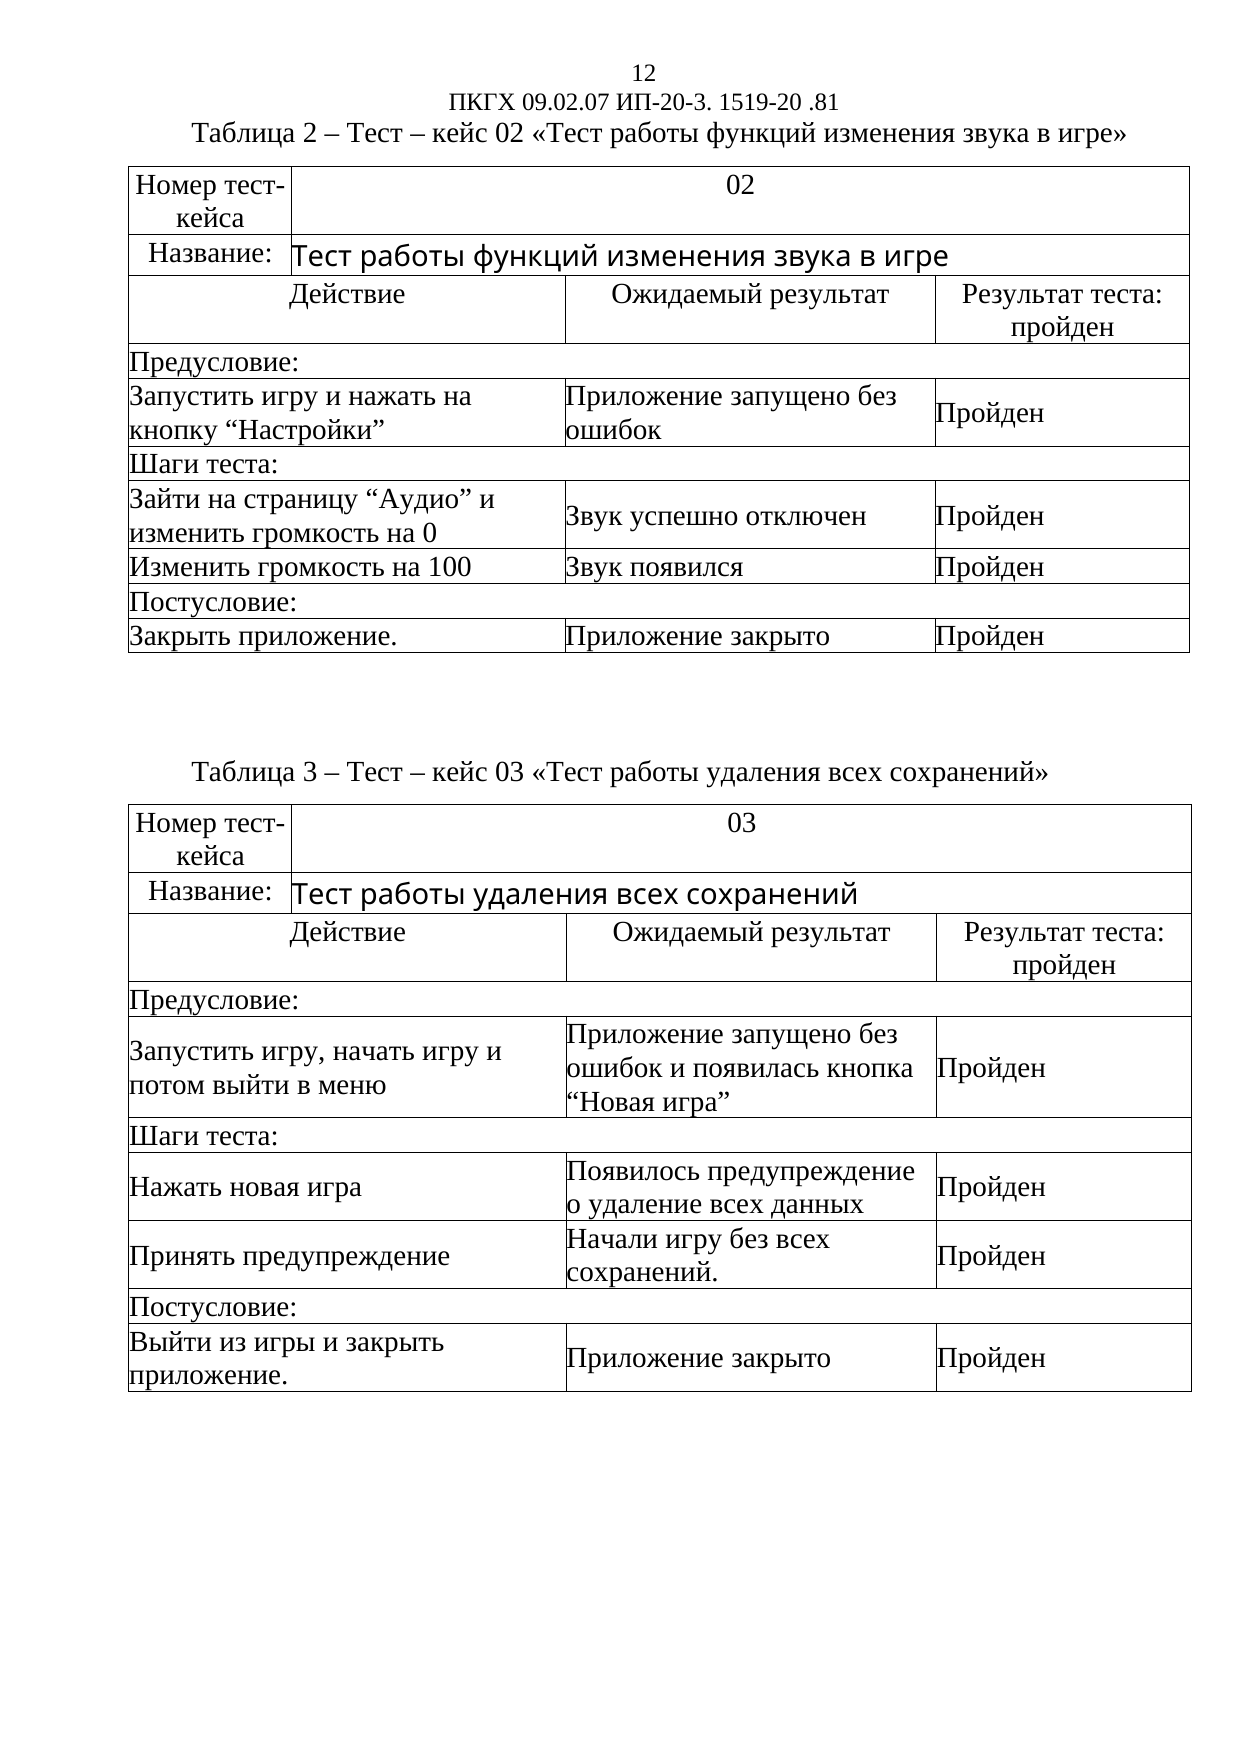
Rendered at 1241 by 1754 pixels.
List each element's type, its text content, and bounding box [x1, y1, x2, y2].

table_cell Закрыть приложение. [129, 619, 565, 652]
table_cell Изменить громкость на 100 [129, 549, 565, 583]
table_cell Пройден [937, 1153, 1191, 1220]
table_cell Тест работы удаления всех сохранений [292, 873, 1191, 913]
table_cell Звук появился [566, 549, 935, 583]
table_cell Название: [129, 873, 291, 913]
table_cell Постусловие: [129, 1289, 1191, 1323]
table_cell Предусловие: [129, 344, 1189, 377]
table_cell Ожидаемый результат [567, 914, 936, 981]
table_cell Шаги теста: [129, 1118, 1191, 1152]
table_cell Постусловие: [129, 584, 1189, 617]
table_cell Пройден [937, 1017, 1191, 1117]
table_cell Приложение запущено без ошибок и появилась кнопка “Новая игра” [567, 1017, 936, 1117]
table_header 02 [292, 167, 1189, 234]
table_cell Действие [129, 914, 566, 981]
table_cell Зайти на страницу “Аудио” и изменить громкость на 0 [129, 481, 565, 548]
table_cell Пройден [937, 1324, 1191, 1391]
table_cell Выйти из игры и закрыть приложение. [129, 1324, 566, 1391]
text Таблица 3 – Тест – кейс 03 «Тест работы удаления всех сохранений» [117, 754, 1170, 787]
table_header Номер тест-кейса [129, 805, 291, 872]
table_cell Пройден [936, 549, 1189, 583]
table_cell Приложение запущено без ошибок [566, 379, 935, 446]
table_cell Результат теста: пройден [937, 914, 1191, 981]
table_cell Действие [129, 276, 565, 343]
table_cell Приложение закрыто [566, 619, 935, 652]
table_cell Приложение закрыто [567, 1324, 936, 1391]
table_header 03 [292, 805, 1191, 872]
table_cell Пройден [937, 1221, 1191, 1288]
table_cell Звук успешно отключен [566, 481, 935, 548]
table_cell Пройден [936, 379, 1189, 446]
table_cell Принять предупреждение [129, 1221, 566, 1288]
table_cell Запустить игру и нажать на кнопку “Настройки” [129, 379, 565, 446]
table_cell Шаги теста: [129, 447, 1189, 480]
table_header Номер тест-кейса [129, 167, 291, 234]
table_cell Пройден [936, 619, 1189, 652]
text Таблица 2 – Тест – кейс 02 «Тест работы функций изменения звука в игре» [117, 116, 1170, 149]
table_cell Начали игру без всех сохранений. [567, 1221, 936, 1288]
table_cell Название: [129, 235, 291, 275]
table_cell Нажать новая игра [129, 1153, 566, 1220]
table_cell Ожидаемый результат [566, 276, 935, 343]
table_cell Предусловие: [129, 982, 1191, 1016]
table_cell Результат теста: пройден [936, 276, 1189, 343]
table_cell Пройден [936, 481, 1189, 548]
table_cell Появилось предупреждение о удаление всех данных [567, 1153, 936, 1220]
table_cell Запустить игру, начать игру и потом выйти в меню [129, 1017, 566, 1117]
table_cell Тест работы функций изменения звука в игре [292, 235, 1189, 275]
